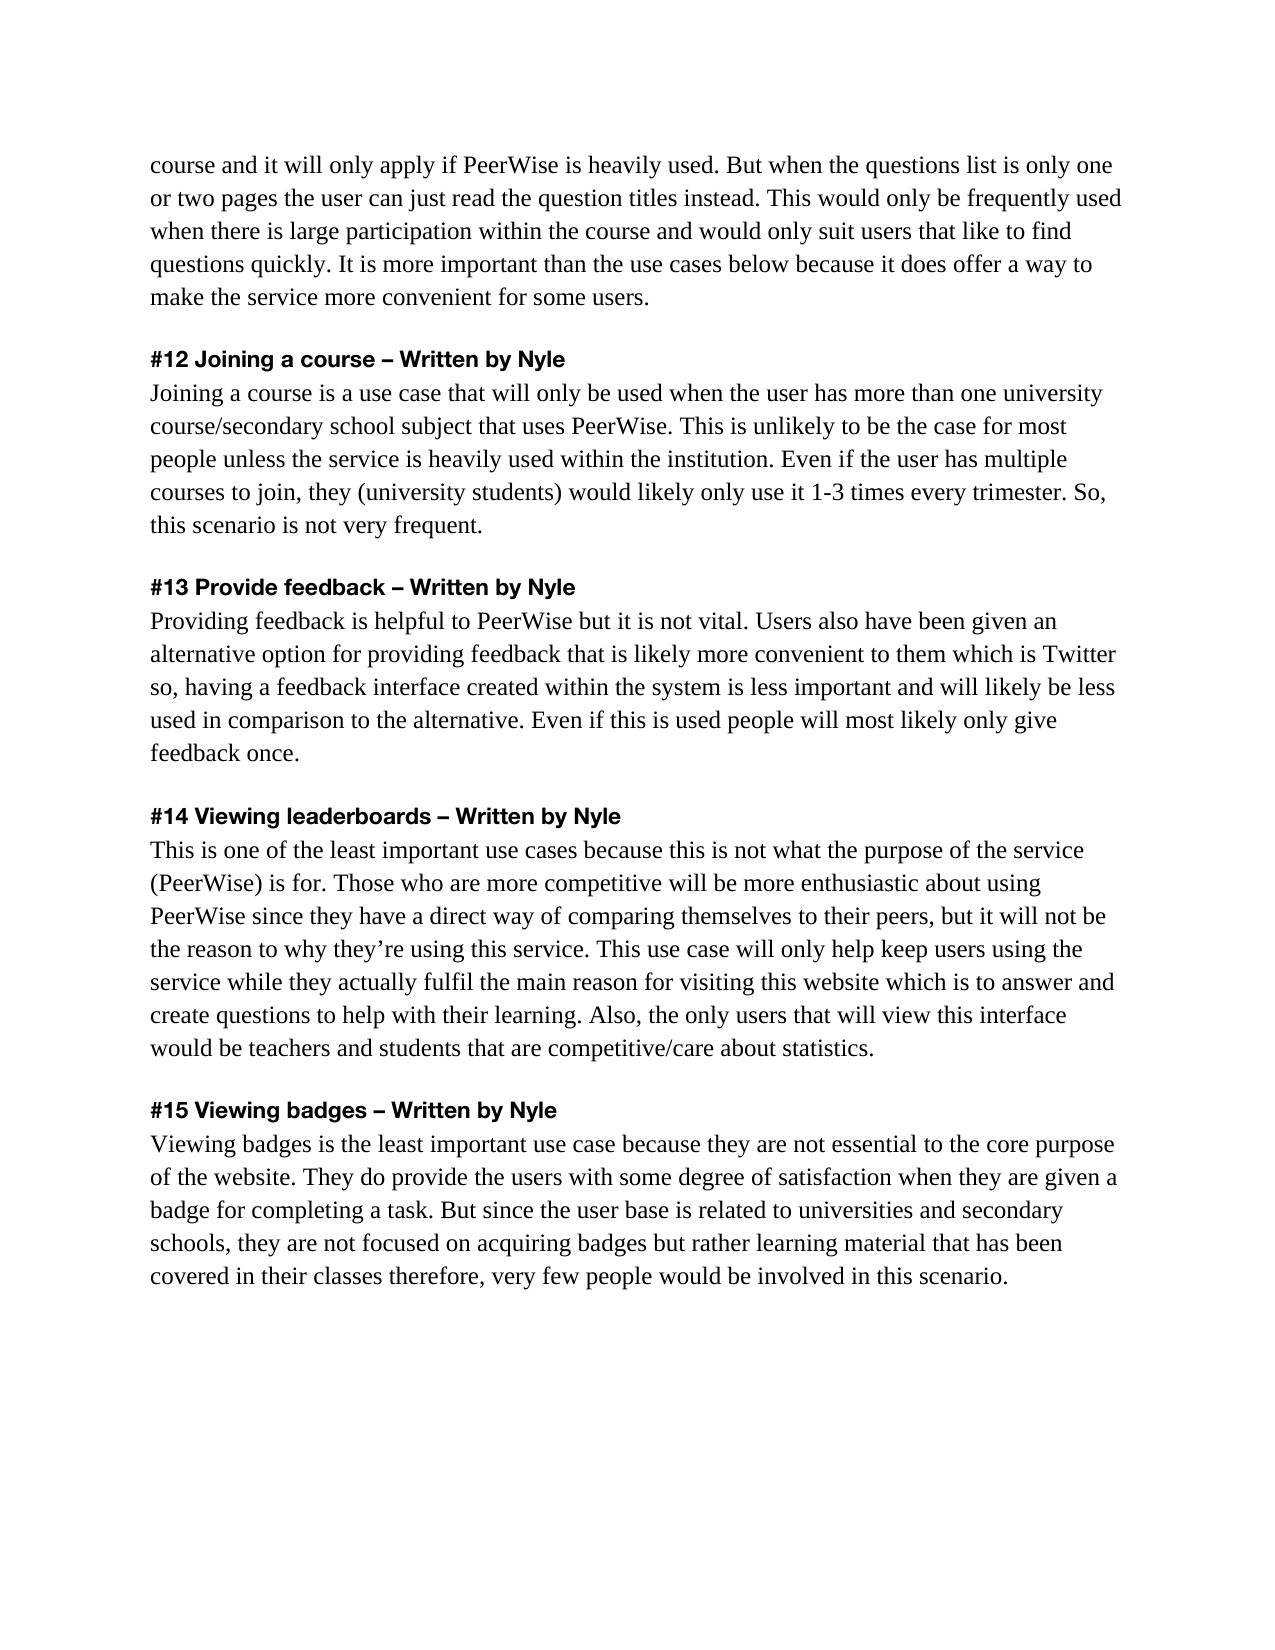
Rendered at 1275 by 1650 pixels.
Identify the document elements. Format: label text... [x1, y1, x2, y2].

text #12 Joining a course – Written by Nyle [150, 345, 1124, 374]
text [150, 150, 1124, 341]
text This is one of the least important use cases because this is not what the purpose of the service (PeerWise) is for. Those who are more competitive will be more enthusiastic about using PeerWise since they have a direct way of comparing themselves to their peers, but it will not be the reason to why they’re using this service. This use case will only help keep users using the service while they actually fulfil the main reason for visiting this website which is to answer and create questions to help with their learning. Also, the only users that will view this interface would be teachers and students that are competitive/care about statistics. [150, 835, 1124, 1062]
text #15 Viewing badges – Written by Nyle [150, 1096, 1124, 1125]
text Joining a course is a use case that will only be used when the user has more than one university course/secondary school subject that uses PeerWise. This is unlikely to be the case for most people unless the service is heavily used within the institution. Even if the user has multiple courses to join, they (university students) would likely only use it 1-3 times every trimester. So, this scenario is not very frequent. [150, 378, 1124, 539]
text Viewing badges is the least important use case because they are not essential to the core purpose of the website. They do provide the users with some degree of satisfaction when they are given a badge for completing a task. But since the user base is related to universities and secondary schools, they are not focused on acquiring badges but rather learning material that has been covered in their classes therefore, very few people would be involved in this scenario. [150, 1129, 1124, 1290]
text #13 Provide feedback – Written by Nyle [150, 573, 1124, 602]
text Providing feedback is helpful to PeerWise but it is not vital. Users also have been given an alternative option for providing feedback that is likely more convenient to them which is Twitter so, having a feedback interface created within the system is less important and will likely be less used in comparison to the alternative. Even if this is used people will most likely only give feedback once. [150, 606, 1124, 767]
text #14 Viewing leaderboards – Written by Nyle [150, 802, 1124, 831]
